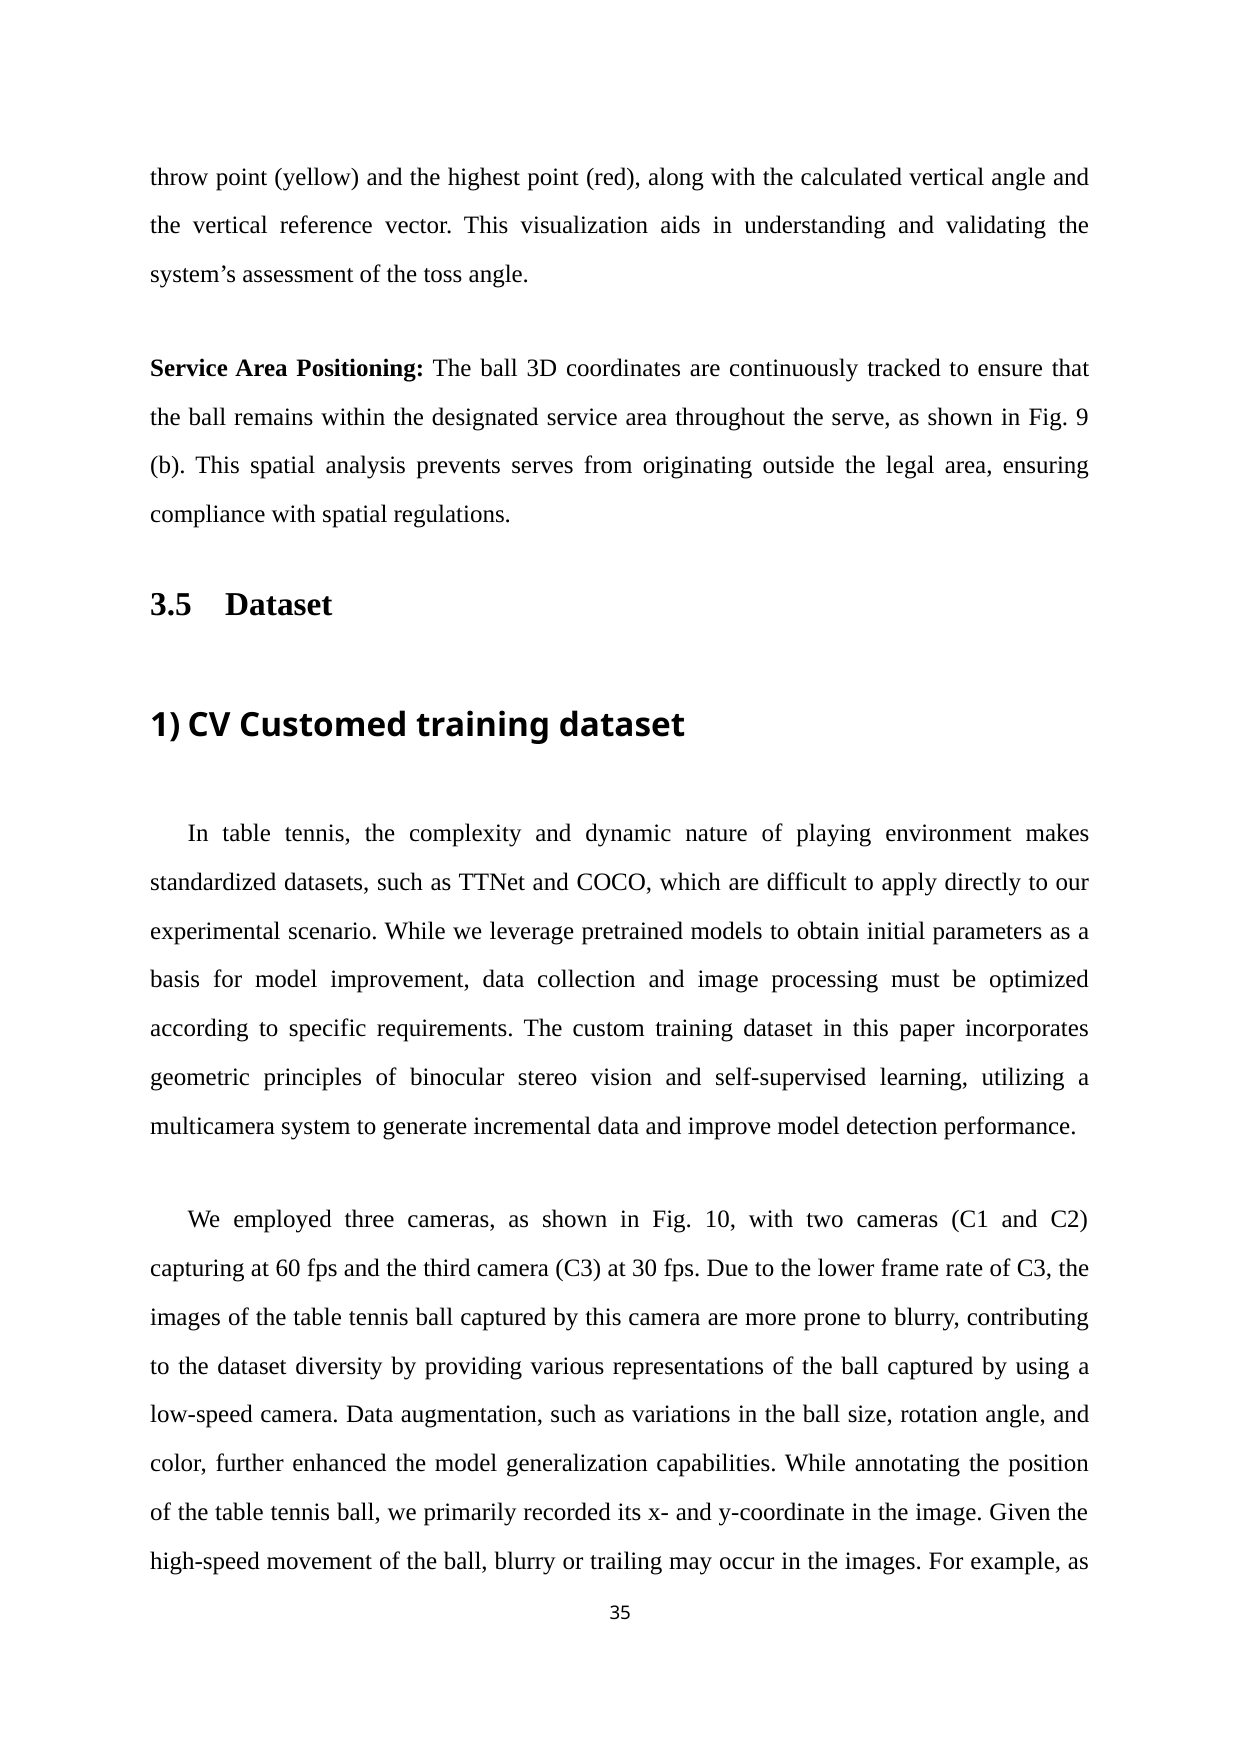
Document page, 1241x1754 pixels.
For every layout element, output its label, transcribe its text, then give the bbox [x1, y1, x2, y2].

text Service Area Positioning: The ball 3D coordinates are continuously tracked to ensure that the ball remains within the designated service area throughout the serve, as shown in Fig. 9 (b). This spatial analysis prevents serves from originating outside the legal area, ensuring compliance with spatial regulations. [150, 351, 1090, 530]
subtitle CV Customed training dataset [150, 691, 1090, 756]
subtitle Dataset [150, 571, 1090, 636]
text In table tennis, the complexity and dynamic nature of playing environment makes standardized datasets, such as TTNet and COCO, which are difficult to apply directly to our experimental scenario. While we leverage pretrained models to obtain initial parameters as a basis for model improvement, data collection and image processing must be optimized according to specific requirements. The custom training dataset in this paper incorporates geometric principles of binocular stereo vision and self-supervised learning, utilizing a multicamera system to generate incremental data and improve model detection performance. [150, 816, 1090, 1141]
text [150, 160, 1090, 290]
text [150, 1203, 1090, 1576]
